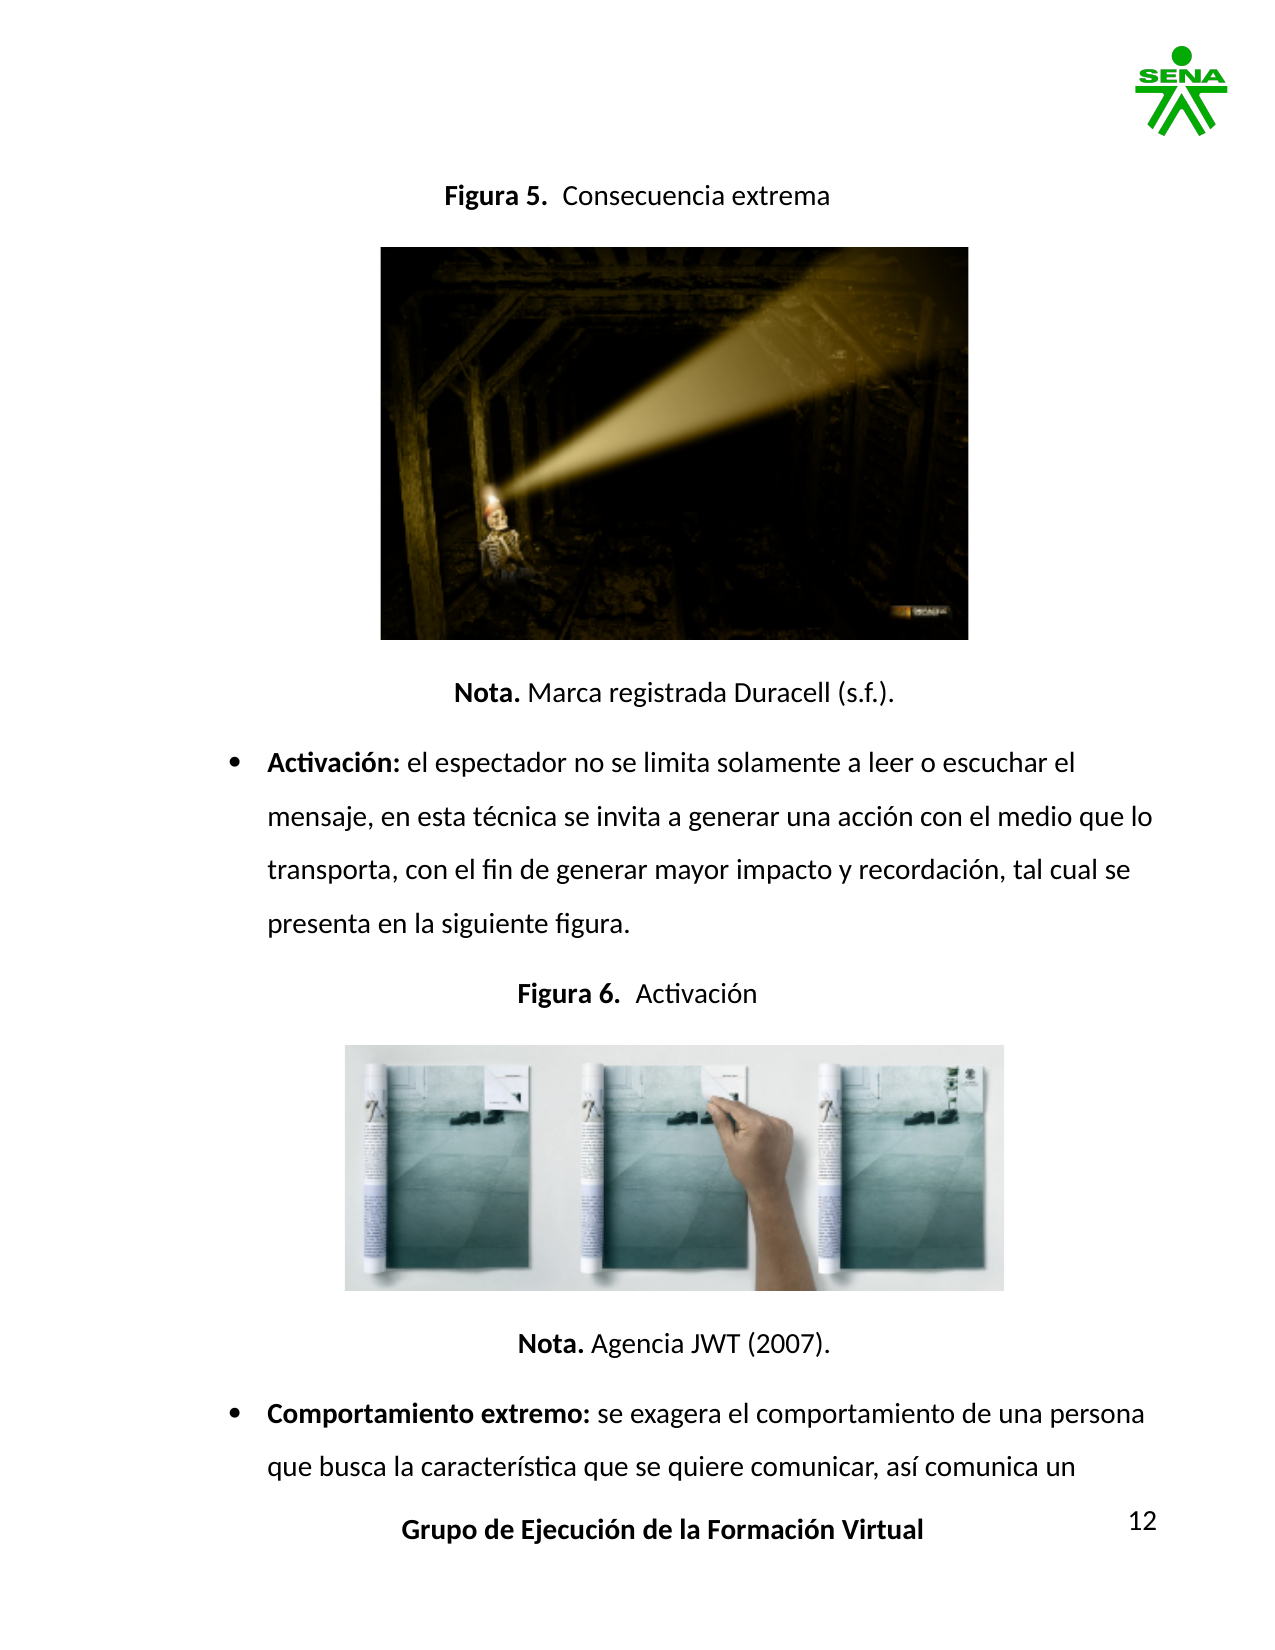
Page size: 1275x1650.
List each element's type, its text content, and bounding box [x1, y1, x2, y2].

text Nota. Agencia JWT (2007). [118, 1325, 1157, 1360]
picture [344, 1045, 1005, 1291]
text Consecuencia extrema [118, 177, 1157, 213]
text Nota. Marca registrada Duracell (s.f.). [118, 674, 1157, 710]
picture [1135, 46, 1228, 136]
text Activación [118, 975, 1157, 1010]
list Activación: el espectador no se limita solamente a leer o escuchar el mensaje, en esta técnica se invita a generar una acción con el medio que lo transporta, con el fin de generar mayor impacto y recordación, tal cual se presenta en la siguiente figura. [229, 744, 1157, 940]
picture [380, 247, 969, 640]
